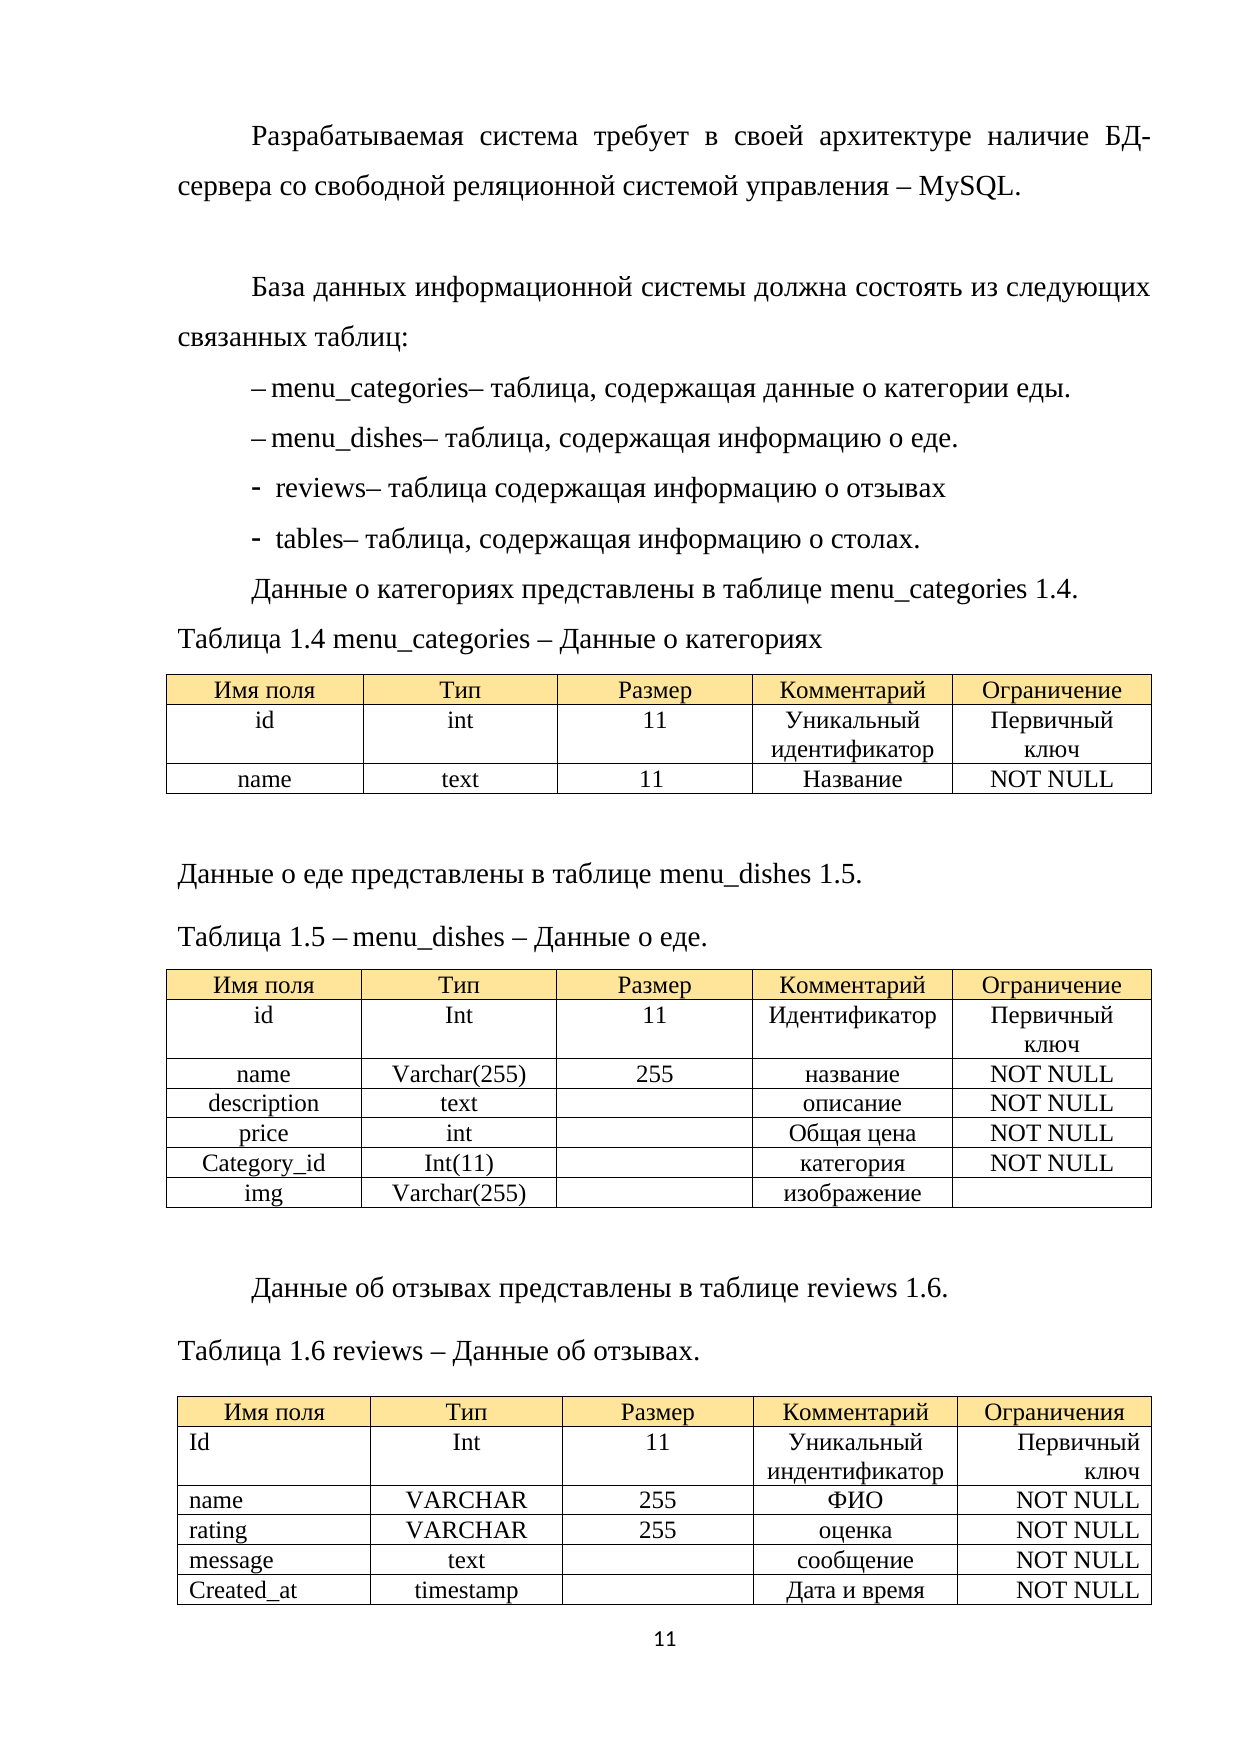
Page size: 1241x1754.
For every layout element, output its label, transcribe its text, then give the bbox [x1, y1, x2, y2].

table_cell Varchar(255) [362, 1178, 556, 1207]
text Данные о категориях представлены в таблице menu_categories 1.4. [177, 571, 1152, 605]
table_cell 255 [563, 1486, 753, 1514]
table_cell price [167, 1118, 361, 1147]
table_cell [563, 1545, 753, 1574]
table_cell категория [753, 1148, 952, 1177]
table_cell Первичный ключ [953, 705, 1151, 763]
list reviews– таблица содержащая информацию о отзывах [177, 470, 1152, 504]
table_cell 255 [557, 1059, 752, 1087]
table_cell timestamp [371, 1575, 562, 1604]
table_cell Int [371, 1427, 562, 1484]
table_cell 11 [557, 1000, 752, 1058]
table_cell 11 [563, 1427, 753, 1484]
table_cell изображение [753, 1178, 952, 1207]
table_cell VARCHAR [371, 1486, 562, 1514]
table_cell NOT NULL [953, 764, 1151, 792]
table_cell Created_at [178, 1575, 370, 1604]
table_cell Category_id [167, 1148, 361, 1177]
table_cell 255 [563, 1515, 753, 1544]
table_cell NOT NULL [958, 1515, 1151, 1544]
table_header Имя поля [178, 1397, 370, 1426]
table_cell text [362, 1089, 556, 1117]
table_header Размер [563, 1397, 753, 1426]
table_cell rating [178, 1515, 370, 1544]
text Данные об отзывах представлены в таблице reviews 1.6. [177, 1271, 1152, 1304]
table_header Тип [362, 970, 556, 999]
table_cell NOT NULL [958, 1575, 1151, 1604]
table_cell id [167, 1000, 361, 1058]
table_cell Первичный ключ [958, 1427, 1151, 1484]
table_cell VARCHAR [371, 1515, 562, 1544]
table_cell Первичный ключ [953, 1000, 1151, 1058]
table_cell name [167, 764, 363, 792]
table_cell text [371, 1545, 562, 1574]
table_cell int [364, 705, 557, 763]
text Таблица 1.5 – menu_dishes – Данные о еде. [177, 919, 1152, 953]
text – menu_categories– таблица, содержащая данные о категории еды. [177, 370, 1152, 403]
table_cell NOT NULL [953, 1148, 1151, 1177]
table_header Имя поля [167, 970, 361, 999]
table_cell Название [753, 764, 952, 792]
table_cell [953, 1178, 1151, 1207]
table_cell Int(11) [362, 1148, 556, 1177]
table_cell Общая цена [753, 1118, 952, 1147]
table_cell id [167, 705, 363, 763]
table_cell [557, 1118, 752, 1147]
table_cell [557, 1089, 752, 1117]
table_cell ФИО [754, 1486, 957, 1514]
table_cell Id [178, 1427, 370, 1484]
table_cell img [167, 1178, 361, 1207]
text Разрабатываемая система требует в своей архитектуре наличие БД-сервера со свободной реляционной системой управления – MySQL. [177, 118, 1152, 202]
table_cell message [178, 1545, 370, 1574]
table_cell NOT NULL [953, 1118, 1151, 1147]
table_header Ограничения [958, 1397, 1151, 1426]
table_header Ограничение [953, 970, 1151, 999]
table_cell [563, 1575, 753, 1604]
table_cell [557, 1178, 752, 1207]
table_cell 11 [558, 764, 752, 792]
text База данных информационной системы должна состоять из следующих связанных таблиц: [177, 269, 1152, 353]
table_cell название [753, 1059, 952, 1087]
text Данные о еде представлены в таблице menu_dishes 1.5. [177, 856, 1152, 890]
text Таблица 1.6 reviews – Данные об отзывах. [177, 1333, 1152, 1367]
table_cell Varchar(255) [362, 1059, 556, 1087]
table_header Размер [557, 970, 752, 999]
table_cell NOT NULL [958, 1545, 1151, 1574]
table_header Ограничение [953, 675, 1151, 704]
table_header Тип [371, 1397, 562, 1426]
table_cell description [167, 1089, 361, 1117]
table_cell text [364, 764, 557, 792]
table_cell int [362, 1118, 556, 1147]
table_cell name [178, 1486, 370, 1514]
table_cell сообщение [754, 1545, 957, 1574]
table_header Размер [558, 675, 752, 704]
table_header Имя поля [167, 675, 363, 704]
table_cell оценка [754, 1515, 957, 1544]
table_cell NOT NULL [953, 1089, 1151, 1117]
table_header Комментарий [754, 1397, 957, 1426]
text Таблица 1.4 menu_categories – Данные о категориях [177, 621, 1152, 655]
table_cell Int [362, 1000, 556, 1058]
table_cell NOT NULL [953, 1059, 1151, 1087]
table_cell NOT NULL [958, 1486, 1151, 1514]
text – menu_dishes– таблица, содержащая информацию о еде. [177, 420, 1152, 453]
table_cell Уникальный идентификатор [753, 705, 952, 763]
table_cell [557, 1148, 752, 1177]
table_cell 11 [558, 705, 752, 763]
table_cell Уникальный индентификатор [754, 1427, 957, 1484]
table_header Комментарий [753, 970, 952, 999]
table_cell Дата и время [754, 1575, 957, 1604]
list tables– таблица, содержащая информацию о столах. [177, 521, 1152, 554]
table_header Тип [364, 675, 557, 704]
table_cell описание [753, 1089, 952, 1117]
table_header Комментарий [753, 675, 952, 704]
table_cell name [167, 1059, 361, 1087]
table_cell Идентификатор [753, 1000, 952, 1058]
